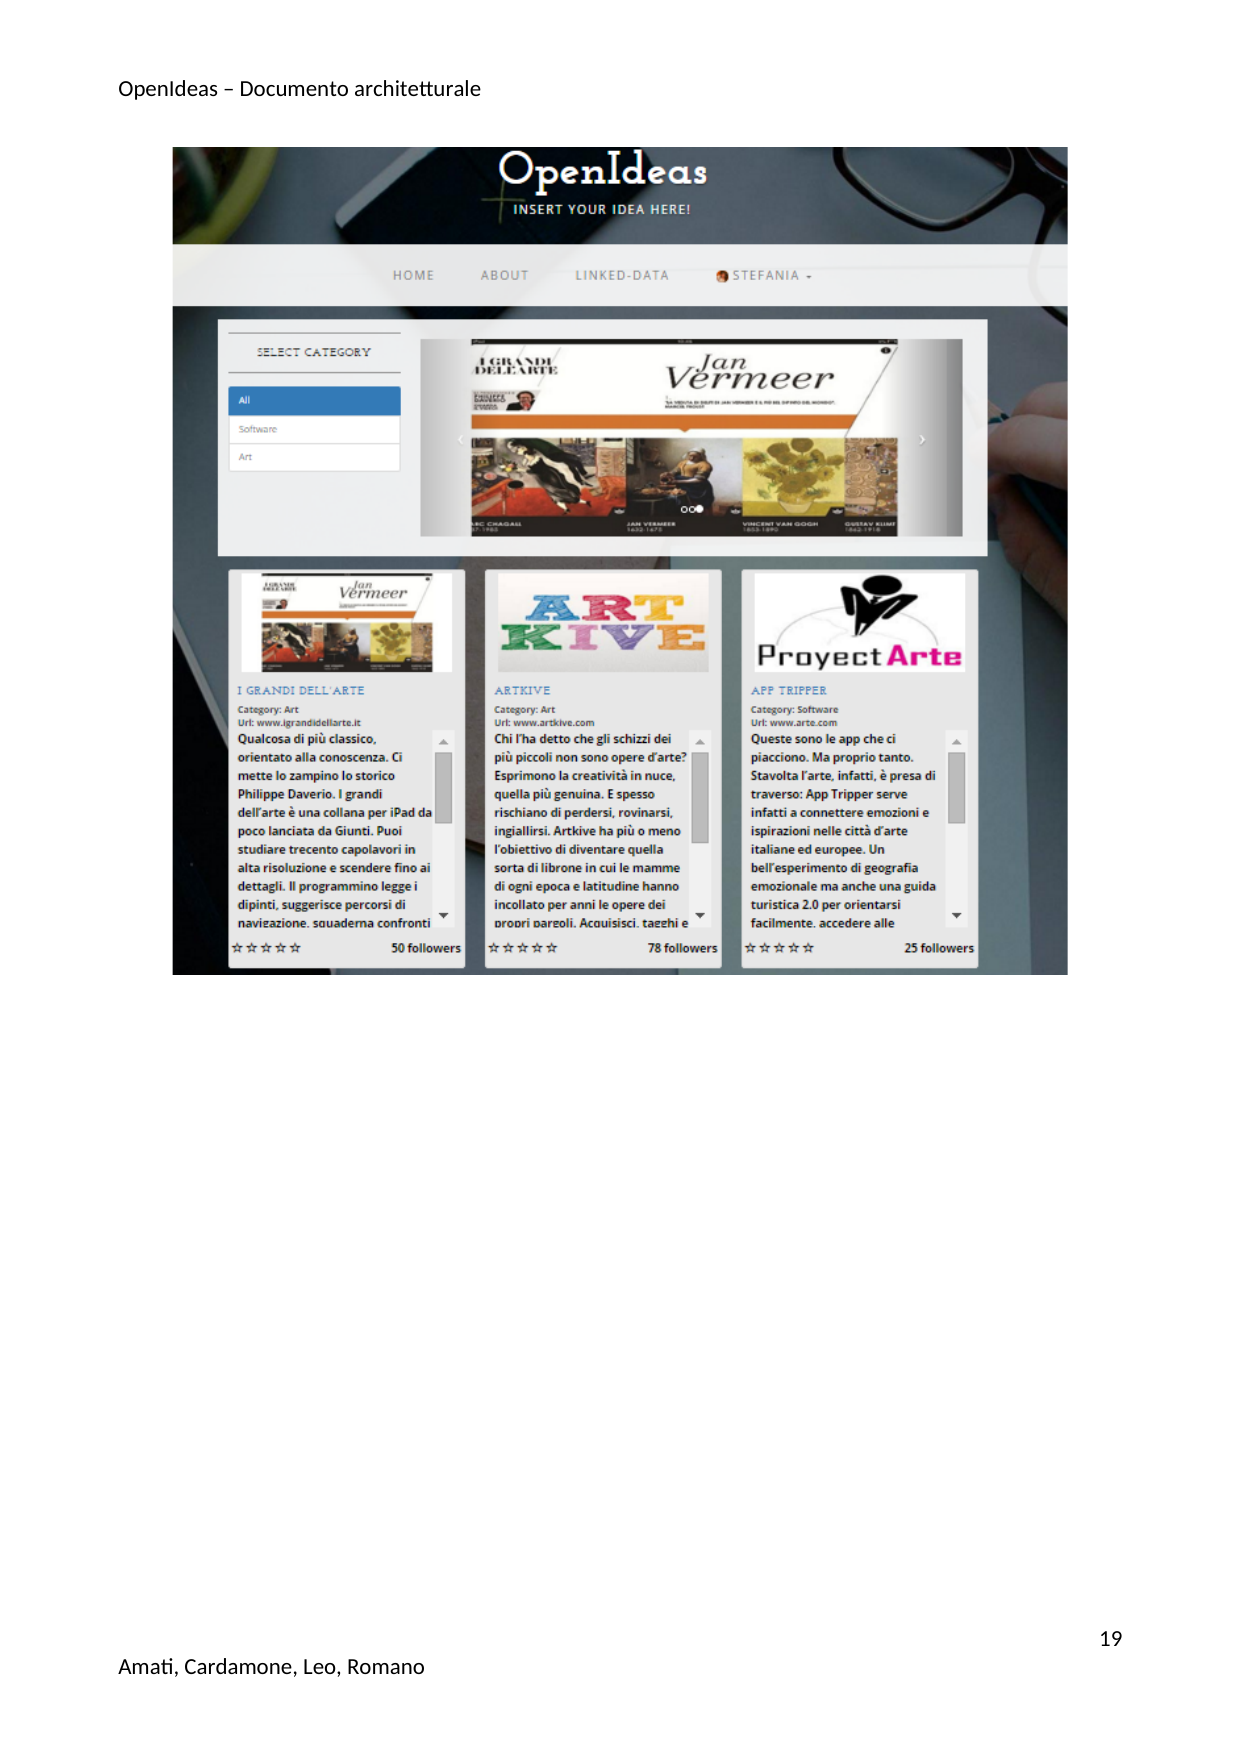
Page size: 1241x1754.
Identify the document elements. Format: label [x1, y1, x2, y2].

picture [172, 147, 1068, 975]
